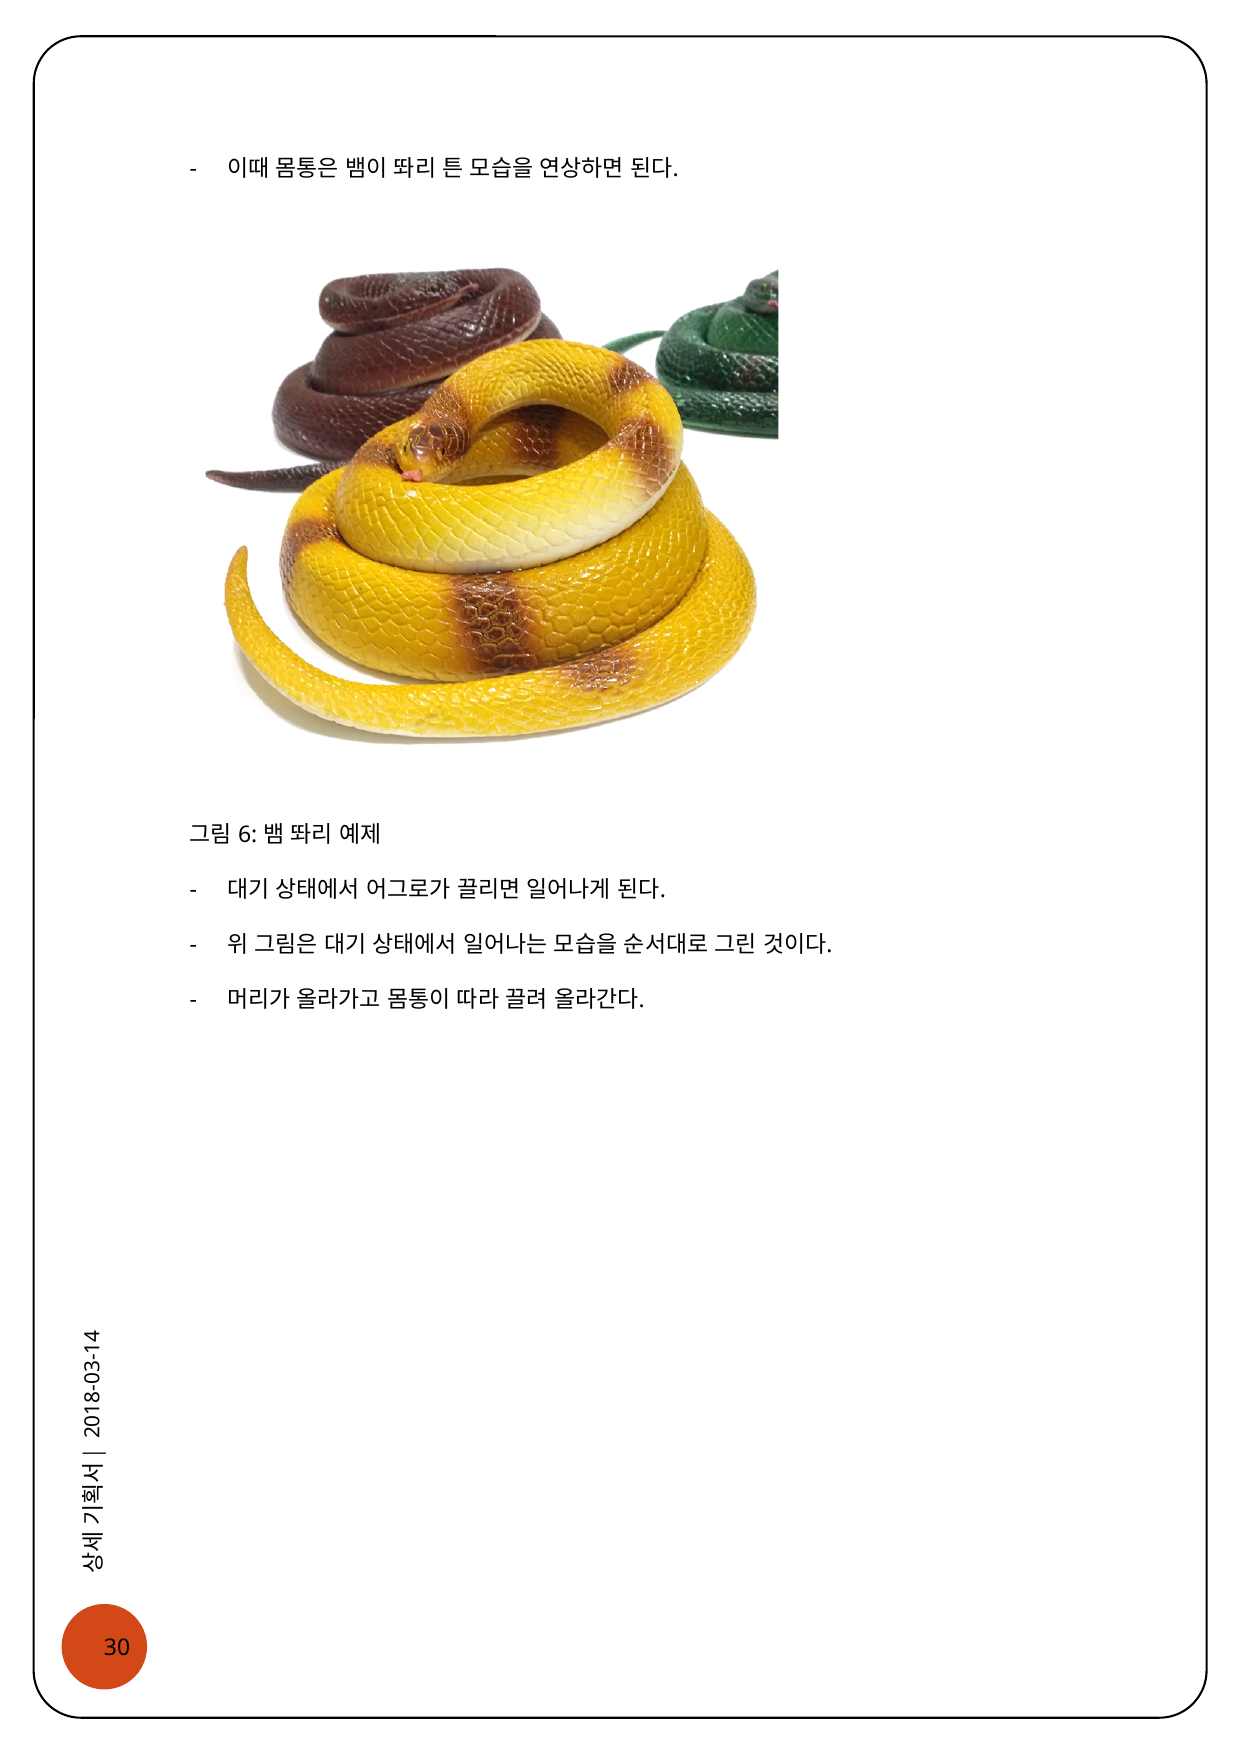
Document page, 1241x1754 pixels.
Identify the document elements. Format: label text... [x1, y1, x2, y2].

list 위 그림은 대기 상태에서 일어나는 모습을 순서대로 그린 것이다. [189, 925, 1092, 959]
list 대기 상태에서 어그로가 끌리면 일어나게 된다. [189, 870, 1092, 904]
list 머리가 올라가고 몸통이 따라 끌려 올라간다. [189, 980, 1092, 1014]
list 이때 몸통은 뱀이 똬리 튼 모습을 연상하면 된다. [189, 150, 1092, 183]
text 그림 6: 뱀 똬리 예제 [148, 815, 1092, 849]
picture [189, 205, 779, 794]
